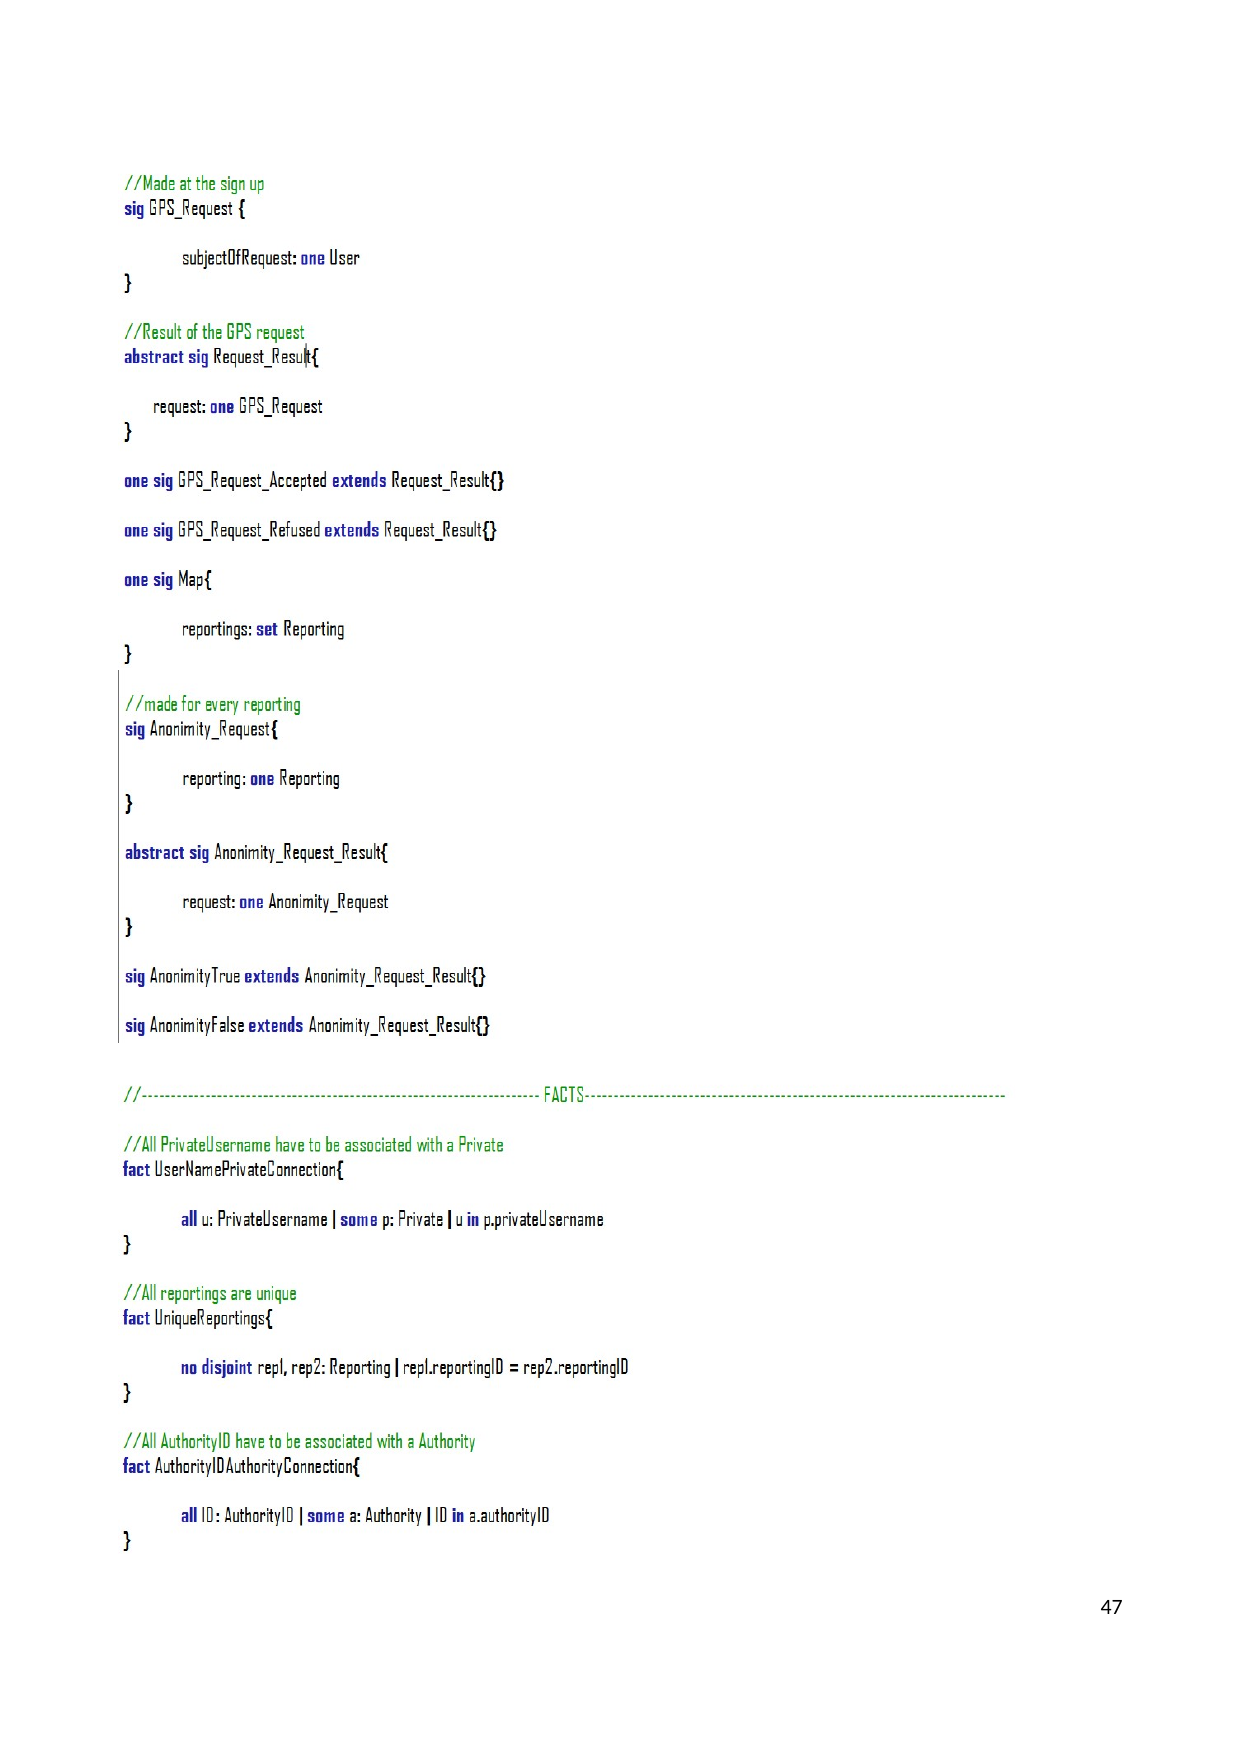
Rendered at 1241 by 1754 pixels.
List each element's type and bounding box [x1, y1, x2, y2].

picture [118, 1058, 1123, 1554]
picture [118, 147, 1123, 668]
picture [118, 670, 1123, 1043]
